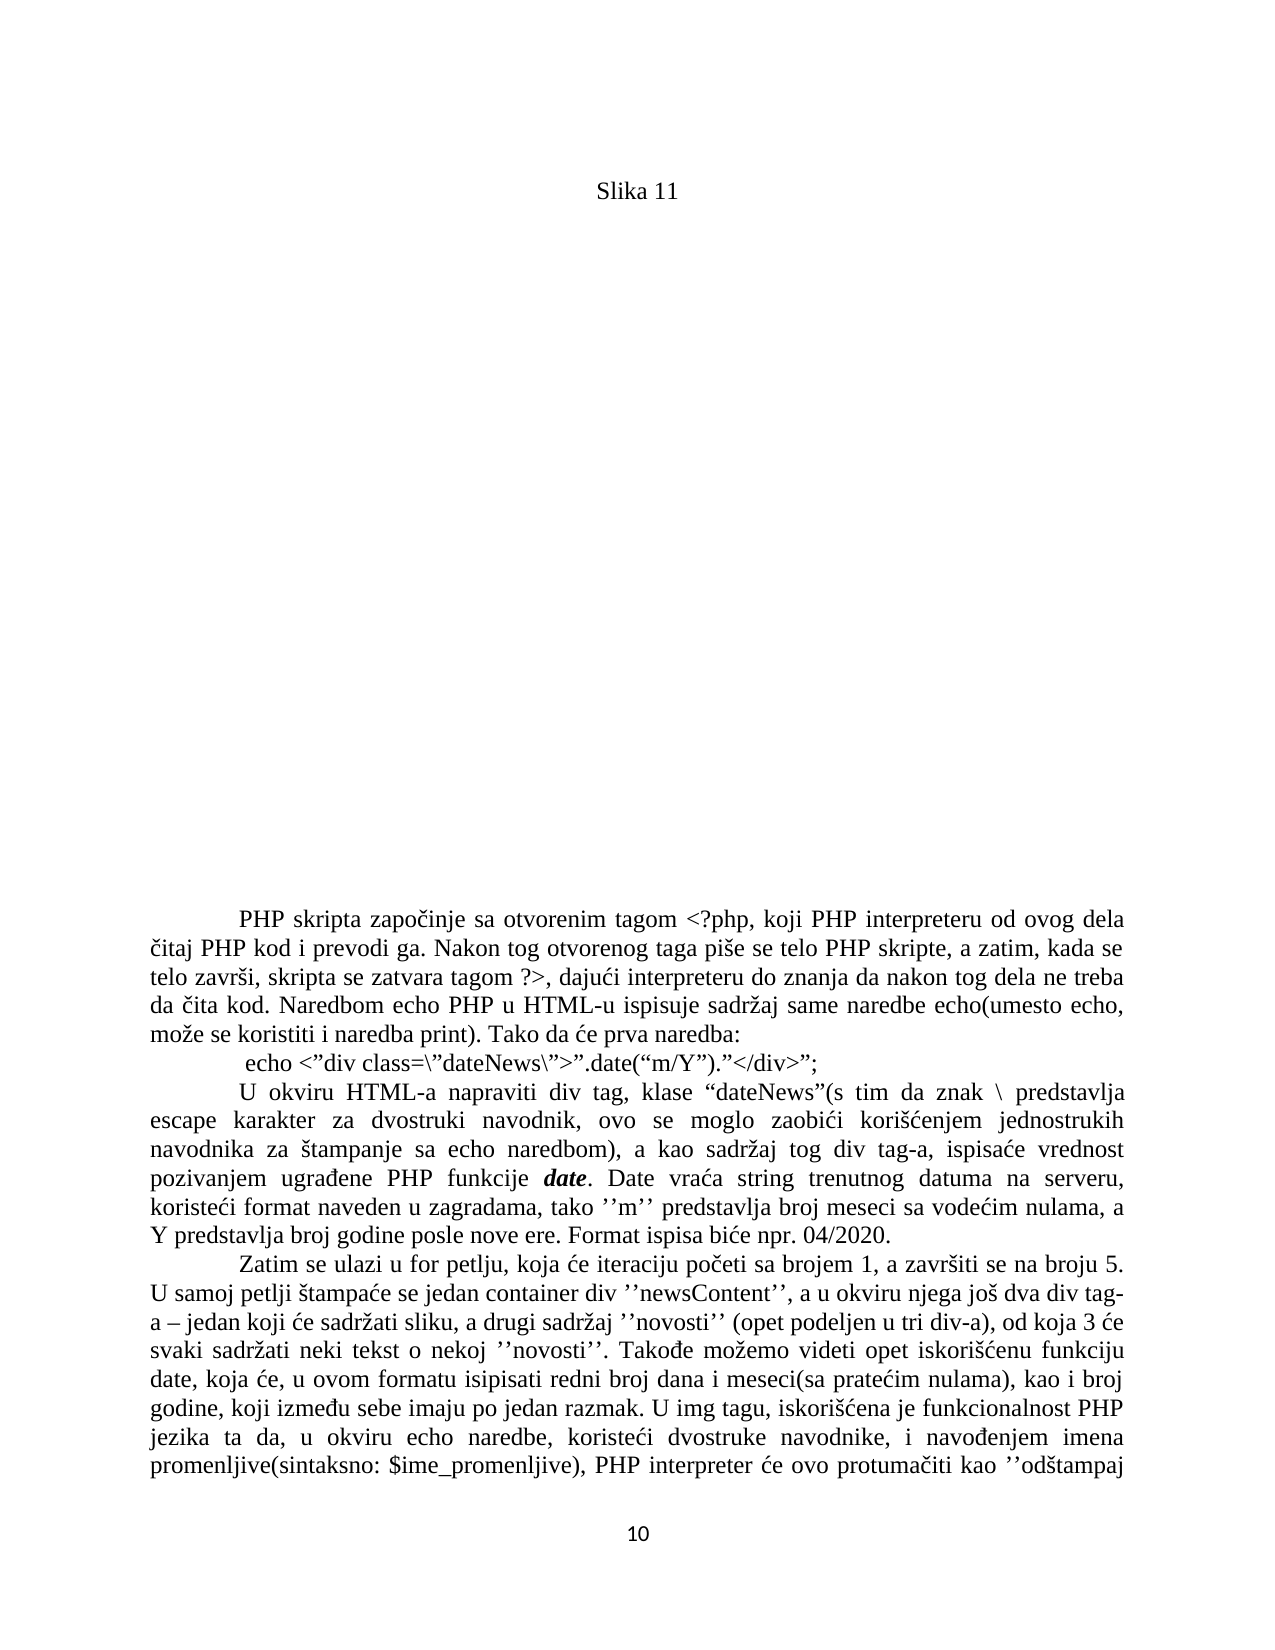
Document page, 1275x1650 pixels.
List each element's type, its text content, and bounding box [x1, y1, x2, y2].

text U okviru HTML-a napraviti div tag, klase “dateNews”(s tim da znak \ predstavlja escape karakter za dvostruki navodnik, ovo se moglo zaobići korišćenjem jednostrukih navodnika za štampanje sa echo naredbom), a kao sadržaj tog div tag-a, ispisaće vrednost pozivanjem ugrađene PHP funkcije date. Date vraća string trenutnog datuma na serveru, koristeći format naveden u zagradama, tako ’’m’’ predstavlja broj meseci sa vodećim nulama, a Y predstavlja broj godine posle nove ere. Format ispisa biće npr. 04/2020. [150, 1077, 1125, 1249]
text PHP skripta započinje sa otvorenim tagom <?php, koji PHP interpreteru od ovog dela čitaj PHP kod i prevodi ga. Nakon tog otvorenog taga piše se telo PHP skripte, a zatim, kada se telo završi, skripta se zatvara tagom ?>, dajući interpreteru do znanja da nakon tog dela ne treba da čita kod. Naredbom echo PHP u HTML-u ispisuje sadržaj same naredbe echo(umesto echo, može se koristiti i naredba print). Tako da će prva naredba: [150, 904, 1125, 1048]
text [150, 1249, 1125, 1479]
text echo <”div class=\”dateNews\”>”.date(“m/Y”).”</div>”; [150, 1048, 1125, 1077]
text Slika 11 [150, 176, 1125, 205]
